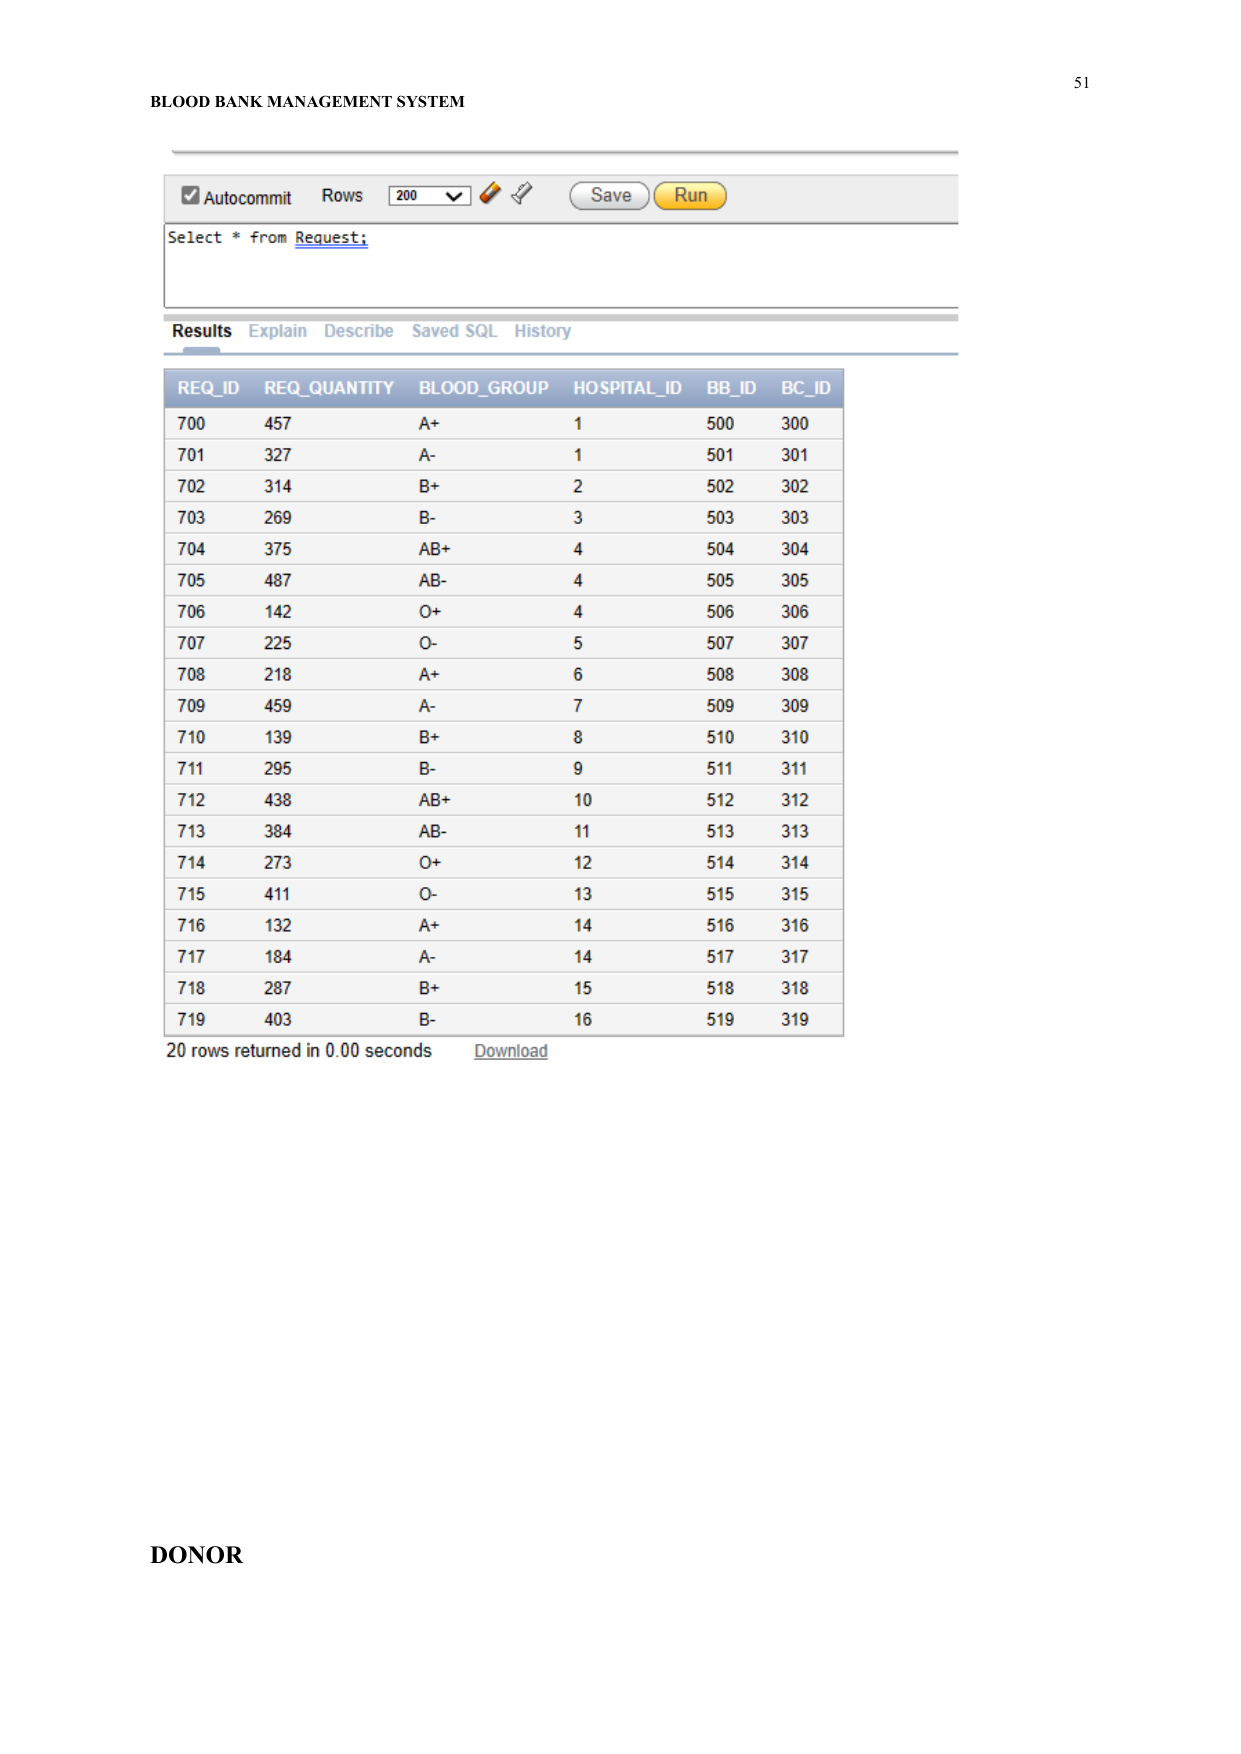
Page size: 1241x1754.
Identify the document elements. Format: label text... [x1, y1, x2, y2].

picture [150, 150, 959, 1070]
text DONOR [150, 1541, 1090, 1568]
